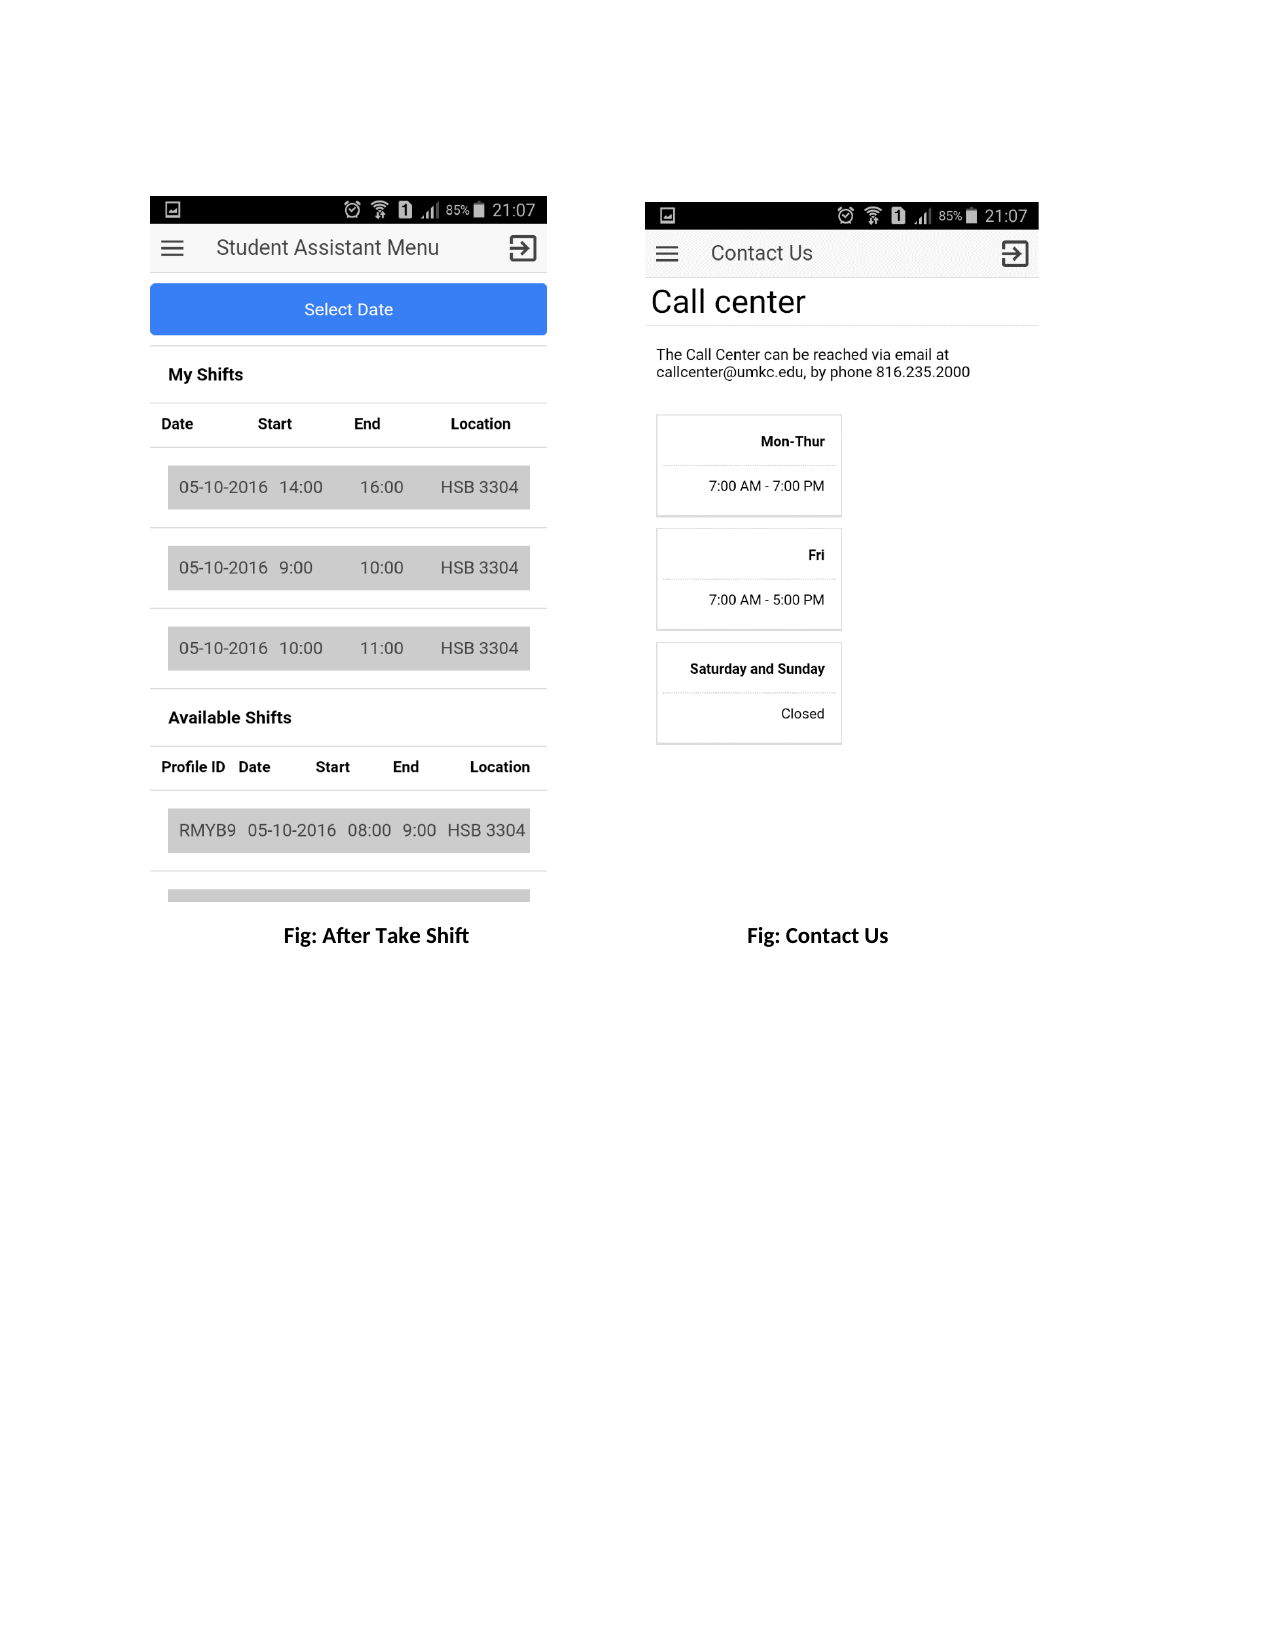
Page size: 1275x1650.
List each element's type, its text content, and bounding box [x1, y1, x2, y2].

picture [645, 202, 1039, 902]
text Fig: After Take Shift Fig: Contact Us [150, 921, 1125, 949]
picture [150, 196, 547, 902]
